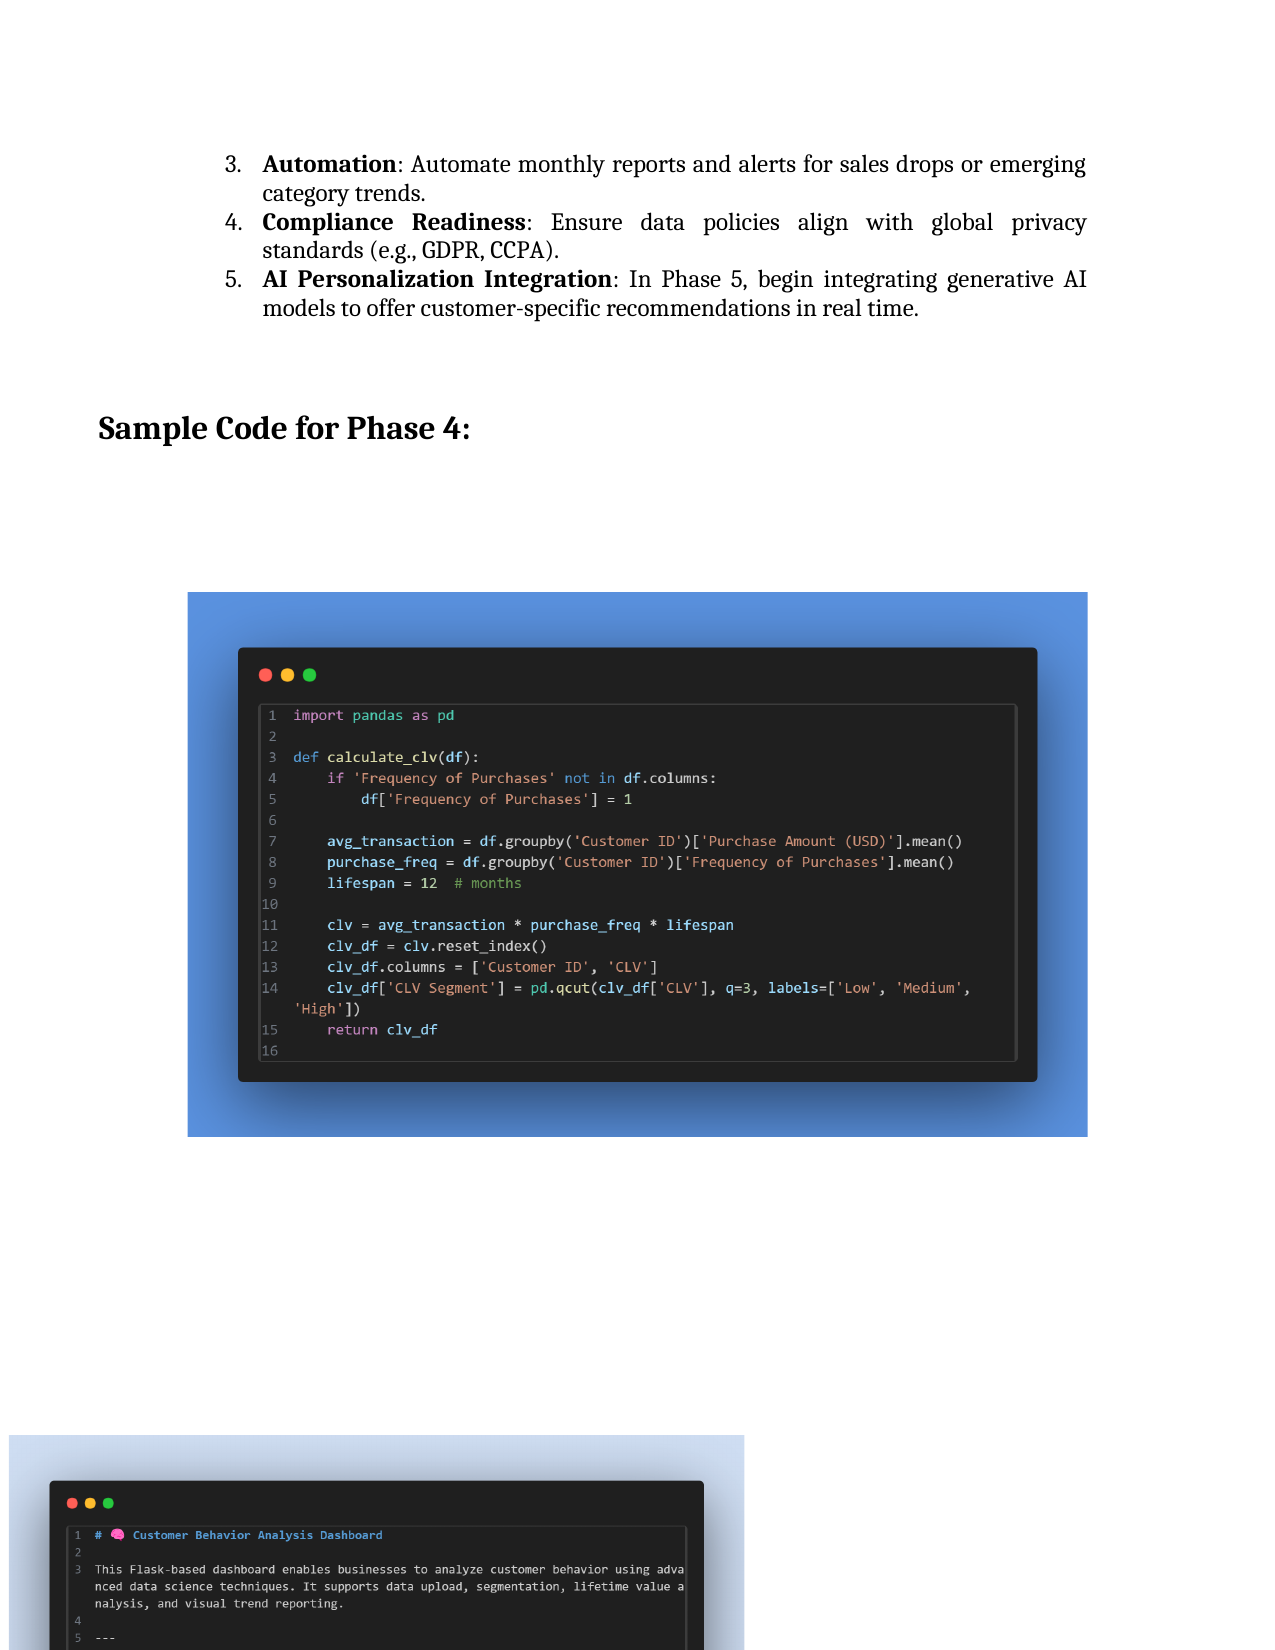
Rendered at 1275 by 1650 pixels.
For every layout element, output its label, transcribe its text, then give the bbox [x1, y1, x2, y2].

text Sample Code for Phase 4: [99, 409, 1087, 448]
picture [8, 1435, 745, 1650]
list AI Personalization Integration: In Phase 5, begin integrating generative AI models to offer customer-specific recommendations in real time. [225, 265, 1087, 322]
picture [187, 592, 1088, 1137]
list Compliance Readiness: Ensure data policies align with global privacy standards (e.g., GDPR, CCPA). [225, 207, 1087, 265]
list Automation: Automate monthly reports and alerts for sales drops or emerging category trends. [225, 150, 1087, 207]
